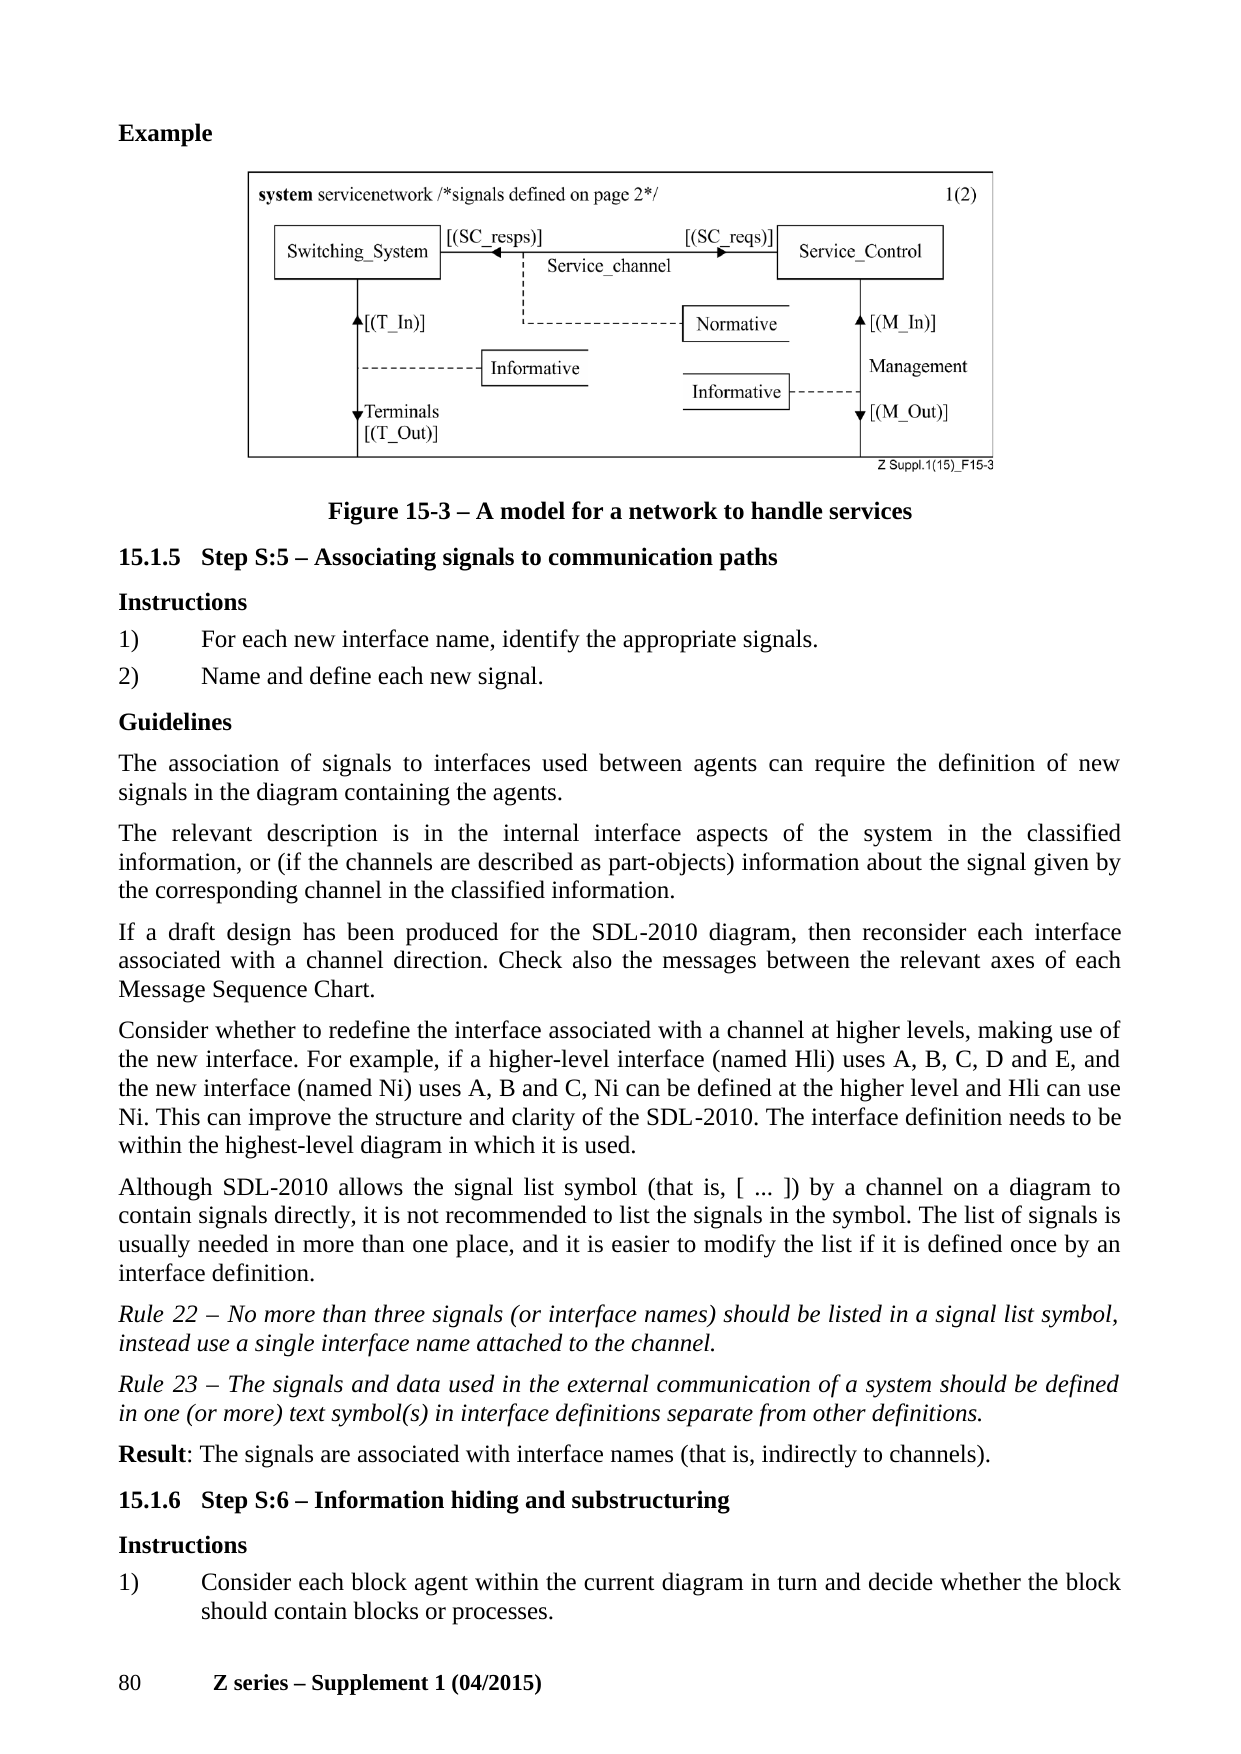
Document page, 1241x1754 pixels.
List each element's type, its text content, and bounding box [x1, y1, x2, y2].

text If a draft design has been produced for the SDL-2010 diagram, then reconsider each interface associated with a channel direction. Check also the messages between the relevant axes of each Message Sequence Chart. [118, 917, 1122, 1003]
text The association of signals to interfaces used between agents can require the definition of new signals in the diagram containing the agents. [118, 748, 1122, 806]
text 1) For each new interface name, identify the appropriate signals. [118, 624, 1122, 653]
text 1) Consider each block agent within the current diagram in turn and decide whether the block should contain blocks or processes. [118, 1567, 1122, 1625]
text Result: The signals are associated with interface names (that is, indirectly to channels). [118, 1439, 1122, 1468]
subtitle Instructions [118, 1530, 1122, 1559]
subtitle Guidelines [118, 707, 1122, 736]
subtitle Instructions [118, 587, 1122, 616]
subtitle Example [118, 118, 1122, 147]
title Figure 15-3 – A model for a network to handle services [118, 496, 1122, 525]
text Rule 23 – The signals and data used in the external communication of a system should be defined in one (or more) text symbol(s) in interface definitions separate from other definitions. [118, 1369, 1122, 1427]
text Although SDL-2010 allows the signal list symbol (that is, [ ... ]) by a channel on a diagram to contain signals directly, it is not recommended to list the signals in the symbol. The list of signals is usually needed in more than one place, and it is easier to modify the list if it is defined once by an interface definition. [118, 1172, 1122, 1287]
subtitle 15.1.6 Step S:6 – Information hiding and substructuring [118, 1485, 1122, 1513]
text Rule 22 – No more than three signals (or interface names) should be listed in a signal list symbol, instead use a single interface name attached to the channel. [118, 1299, 1122, 1357]
subtitle 15.1.5 Step S:5 – Associating signals to communication paths [118, 542, 1122, 571]
text 2) Name and define each new signal. [118, 661, 1122, 690]
picture [247, 171, 994, 472]
text The relevant description is in the internal interface aspects of the system in the classified information, or (if the channels are described as part-objects) information about the signal given by the corresponding channel in the classified information. [118, 818, 1122, 904]
text Consider whether to redefine the interface associated with a channel at higher levels, making use of the new interface. For example, if a higher-level interface (named Hli) uses A, B, C, D and E, and the new interface (named Ni) uses A, B and C, Ni can be defined at the higher level and Hli can use Ni. This can improve the structure and clarity of the SDL-2010. The interface definition needs to be within the highest-level diagram in which it is used. [118, 1016, 1122, 1159]
